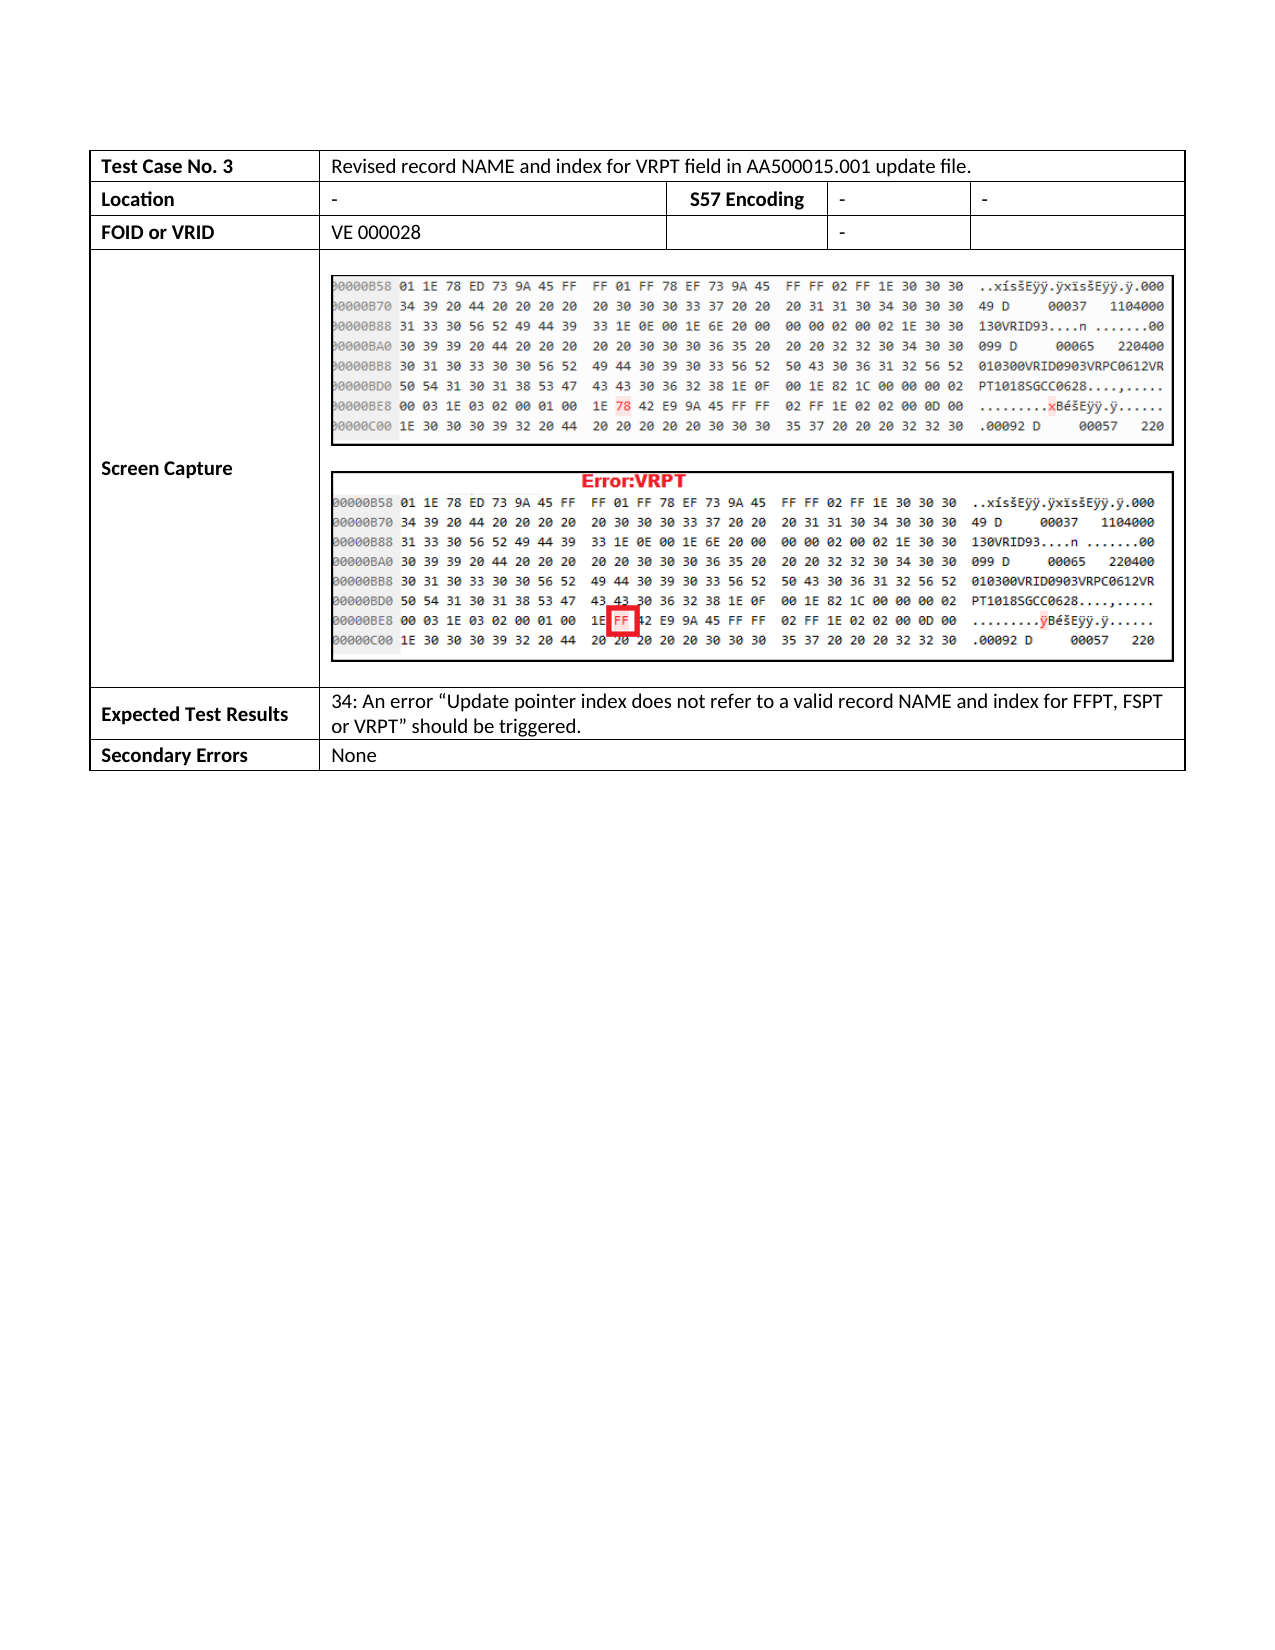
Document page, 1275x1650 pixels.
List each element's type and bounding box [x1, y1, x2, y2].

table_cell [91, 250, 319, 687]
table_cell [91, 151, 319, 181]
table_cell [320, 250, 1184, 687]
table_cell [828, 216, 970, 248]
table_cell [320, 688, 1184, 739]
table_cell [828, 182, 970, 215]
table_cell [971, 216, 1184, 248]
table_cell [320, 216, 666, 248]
picture [331, 471, 1174, 662]
picture [331, 275, 1174, 446]
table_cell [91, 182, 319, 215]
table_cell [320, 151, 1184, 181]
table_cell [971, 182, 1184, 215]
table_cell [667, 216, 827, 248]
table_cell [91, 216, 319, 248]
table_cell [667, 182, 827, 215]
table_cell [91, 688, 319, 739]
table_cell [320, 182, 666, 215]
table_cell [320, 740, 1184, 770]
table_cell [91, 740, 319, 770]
